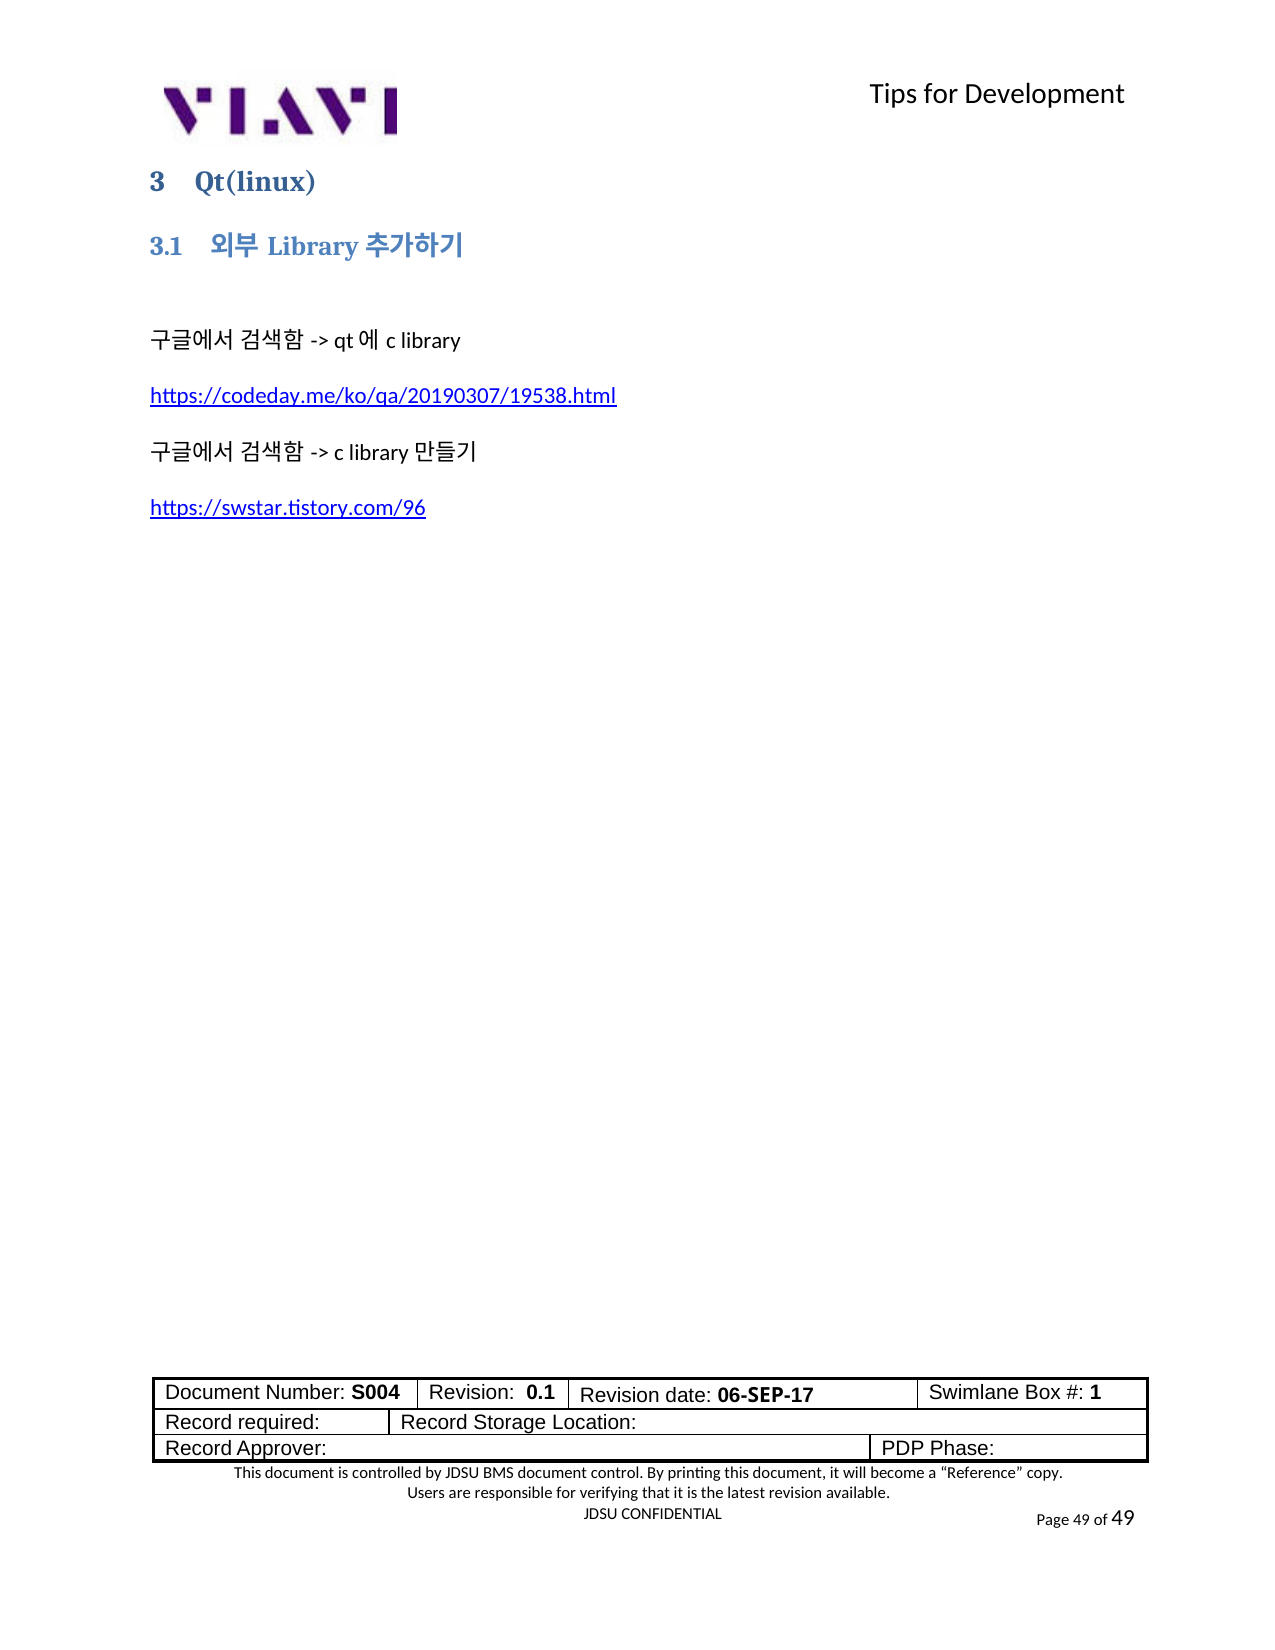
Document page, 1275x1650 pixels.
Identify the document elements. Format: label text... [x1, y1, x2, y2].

text https://codeday.me/ko/qa/20190307/19538.html [150, 381, 1125, 409]
text 구글에서 검색함 -> c library 만들기 [150, 434, 1125, 467]
picture [162, 68, 397, 146]
subtitle Qt(linux) [150, 165, 1125, 198]
text 구글에서 검색함 -> qt에 c library [150, 322, 1125, 356]
text https://swstar.tistory.com/96 [150, 493, 1125, 521]
subtitle 외부 Library 추가하기 [150, 224, 1125, 263]
